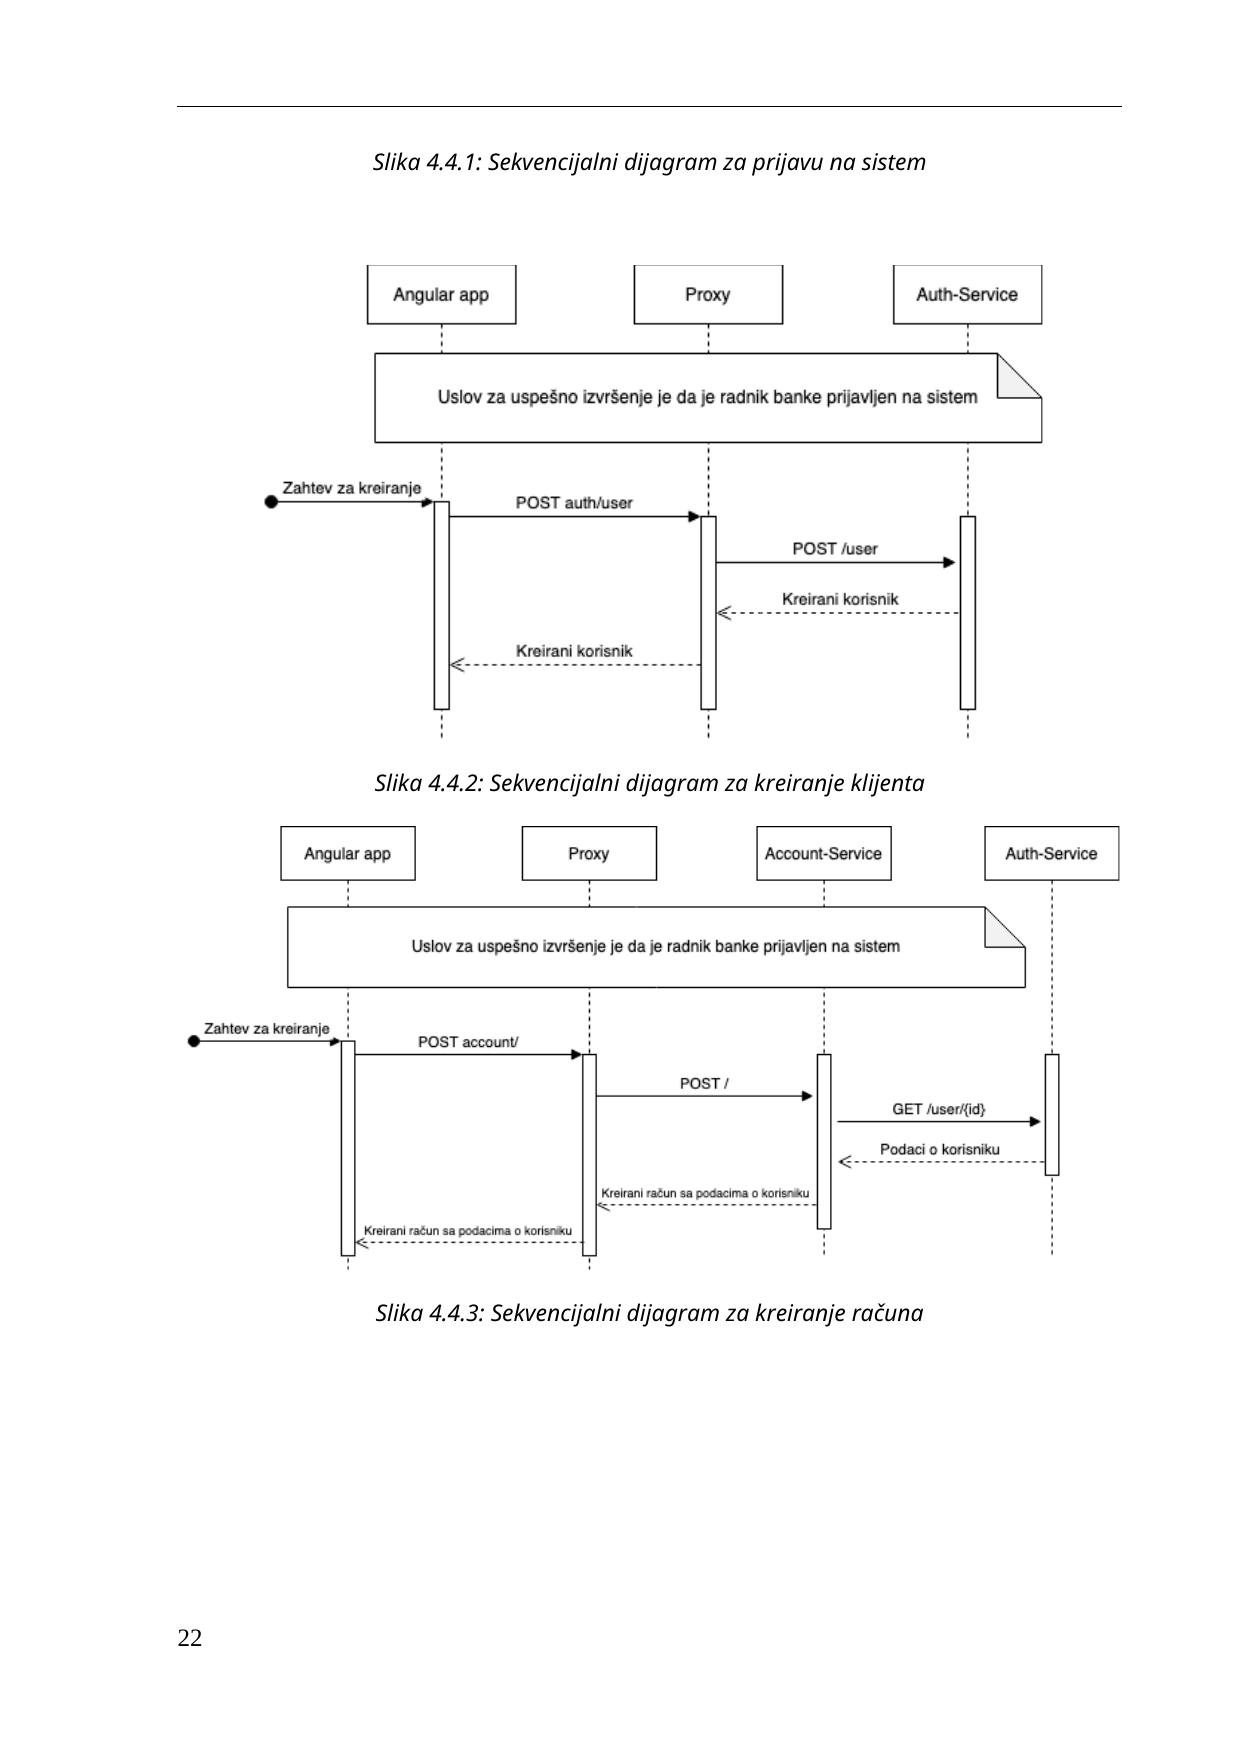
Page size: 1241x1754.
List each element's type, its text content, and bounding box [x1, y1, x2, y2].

text Slika 4.4.3: Sekvencijalni dijagram za kreiranje računa [177, 1297, 1122, 1328]
text Slika 4.4.2: Sekvencijalni dijagram za kreiranje klijenta [177, 767, 1122, 798]
picture [180, 826, 1120, 1270]
picture [256, 265, 1043, 740]
text Slika 4.4.1: Sekvencijalni dijagram za prijavu na sistem [177, 146, 1122, 177]
